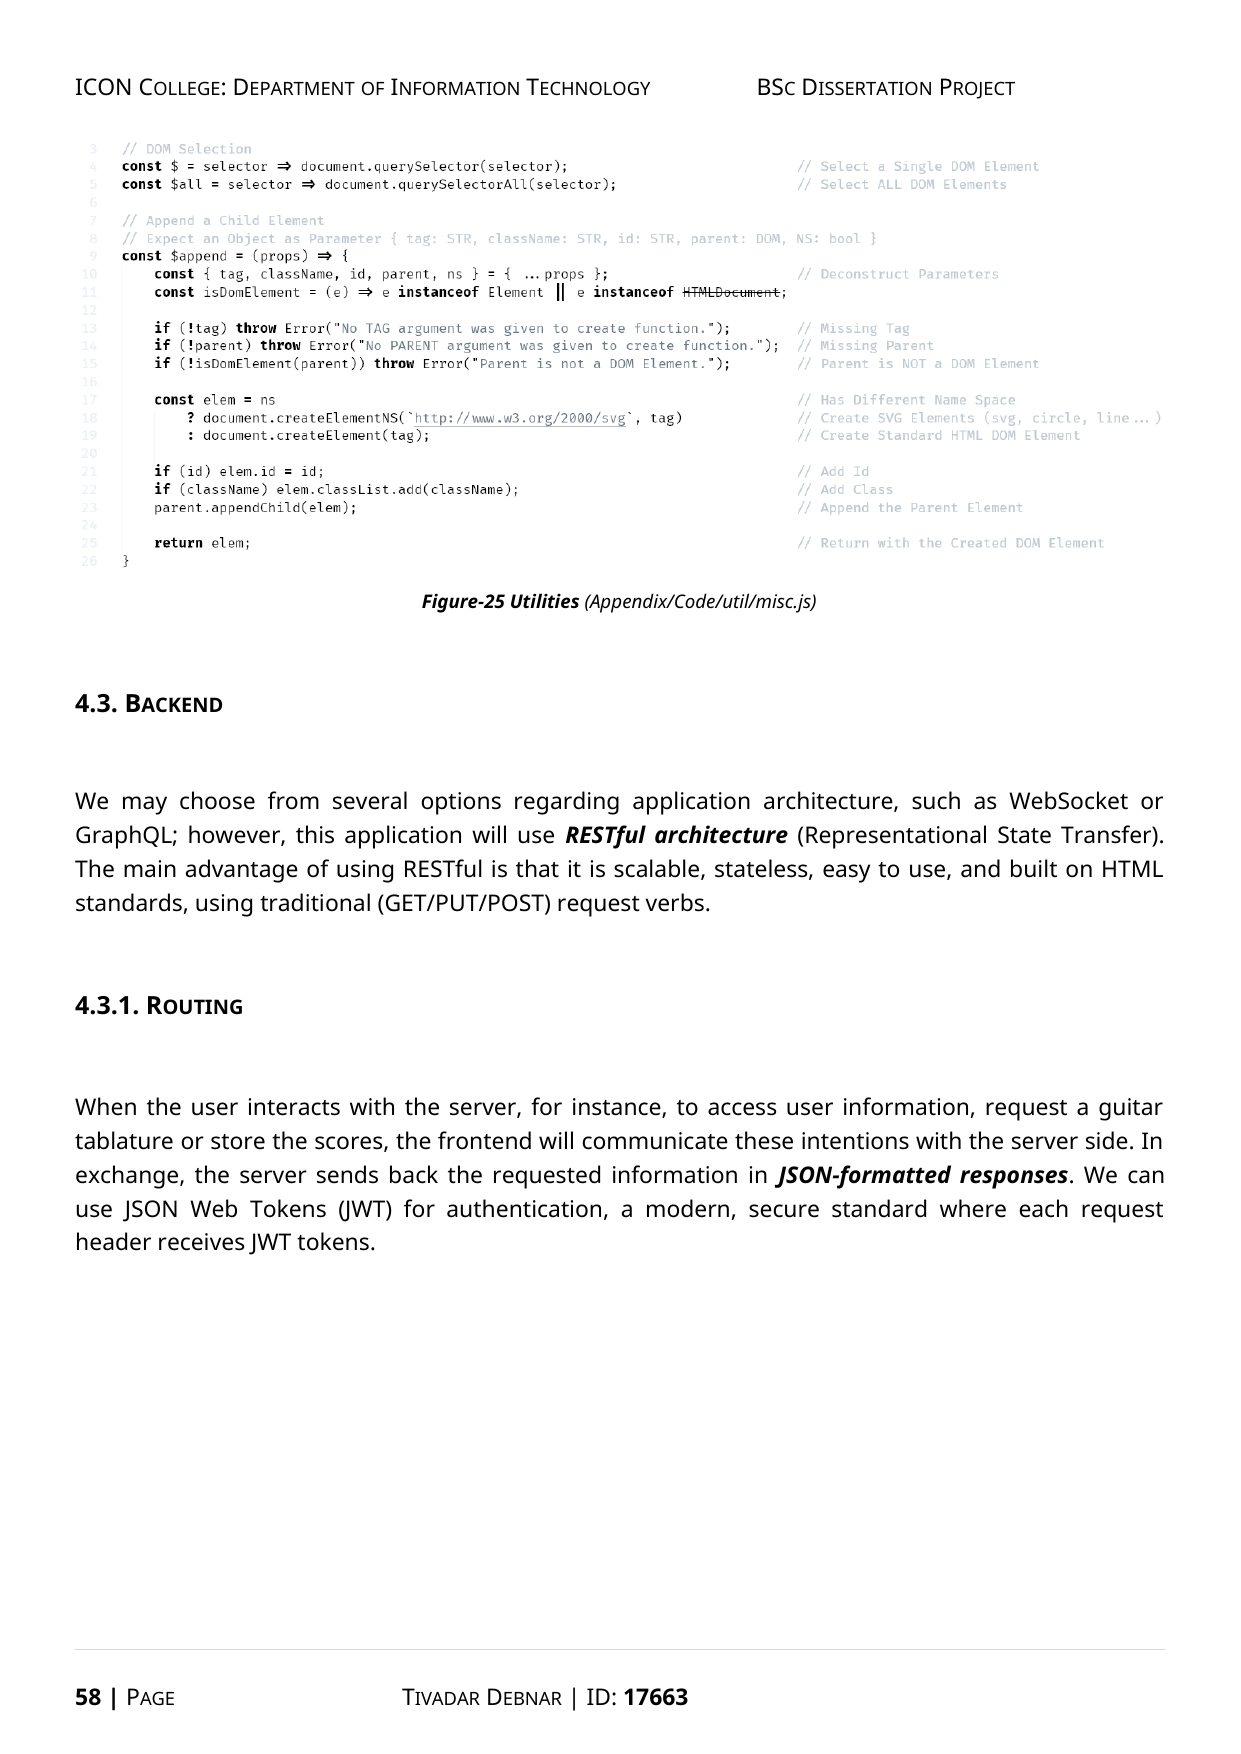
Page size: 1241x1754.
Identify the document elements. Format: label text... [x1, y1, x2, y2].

subtitle 4.3. Backend [75, 686, 1165, 720]
picture [75, 139, 1166, 570]
subtitle 4.3.1. Routing [75, 987, 1165, 1021]
text When the user interacts with the server, for instance, to access user information, request a guitar tablature or store the scores, the frontend will communicate these intentions with the server side. In exchange, the server sends back the requested information in JSON-formatted responses. We can use JSON Web Tokens (JWT) for authentication, a modern, secure standard where each request header receives JWT tokens. [75, 1091, 1165, 1257]
text We may choose from several options regarding application architecture, such as WebSocket or GraphQL; however, this application will use RESTful architecture (Representational State Transfer). The main advantage of using RESTful is that it is scalable, stateless, easy to use, and built on HTML standards, using traditional (GET/PUT/POST) request verbs. [75, 785, 1165, 918]
